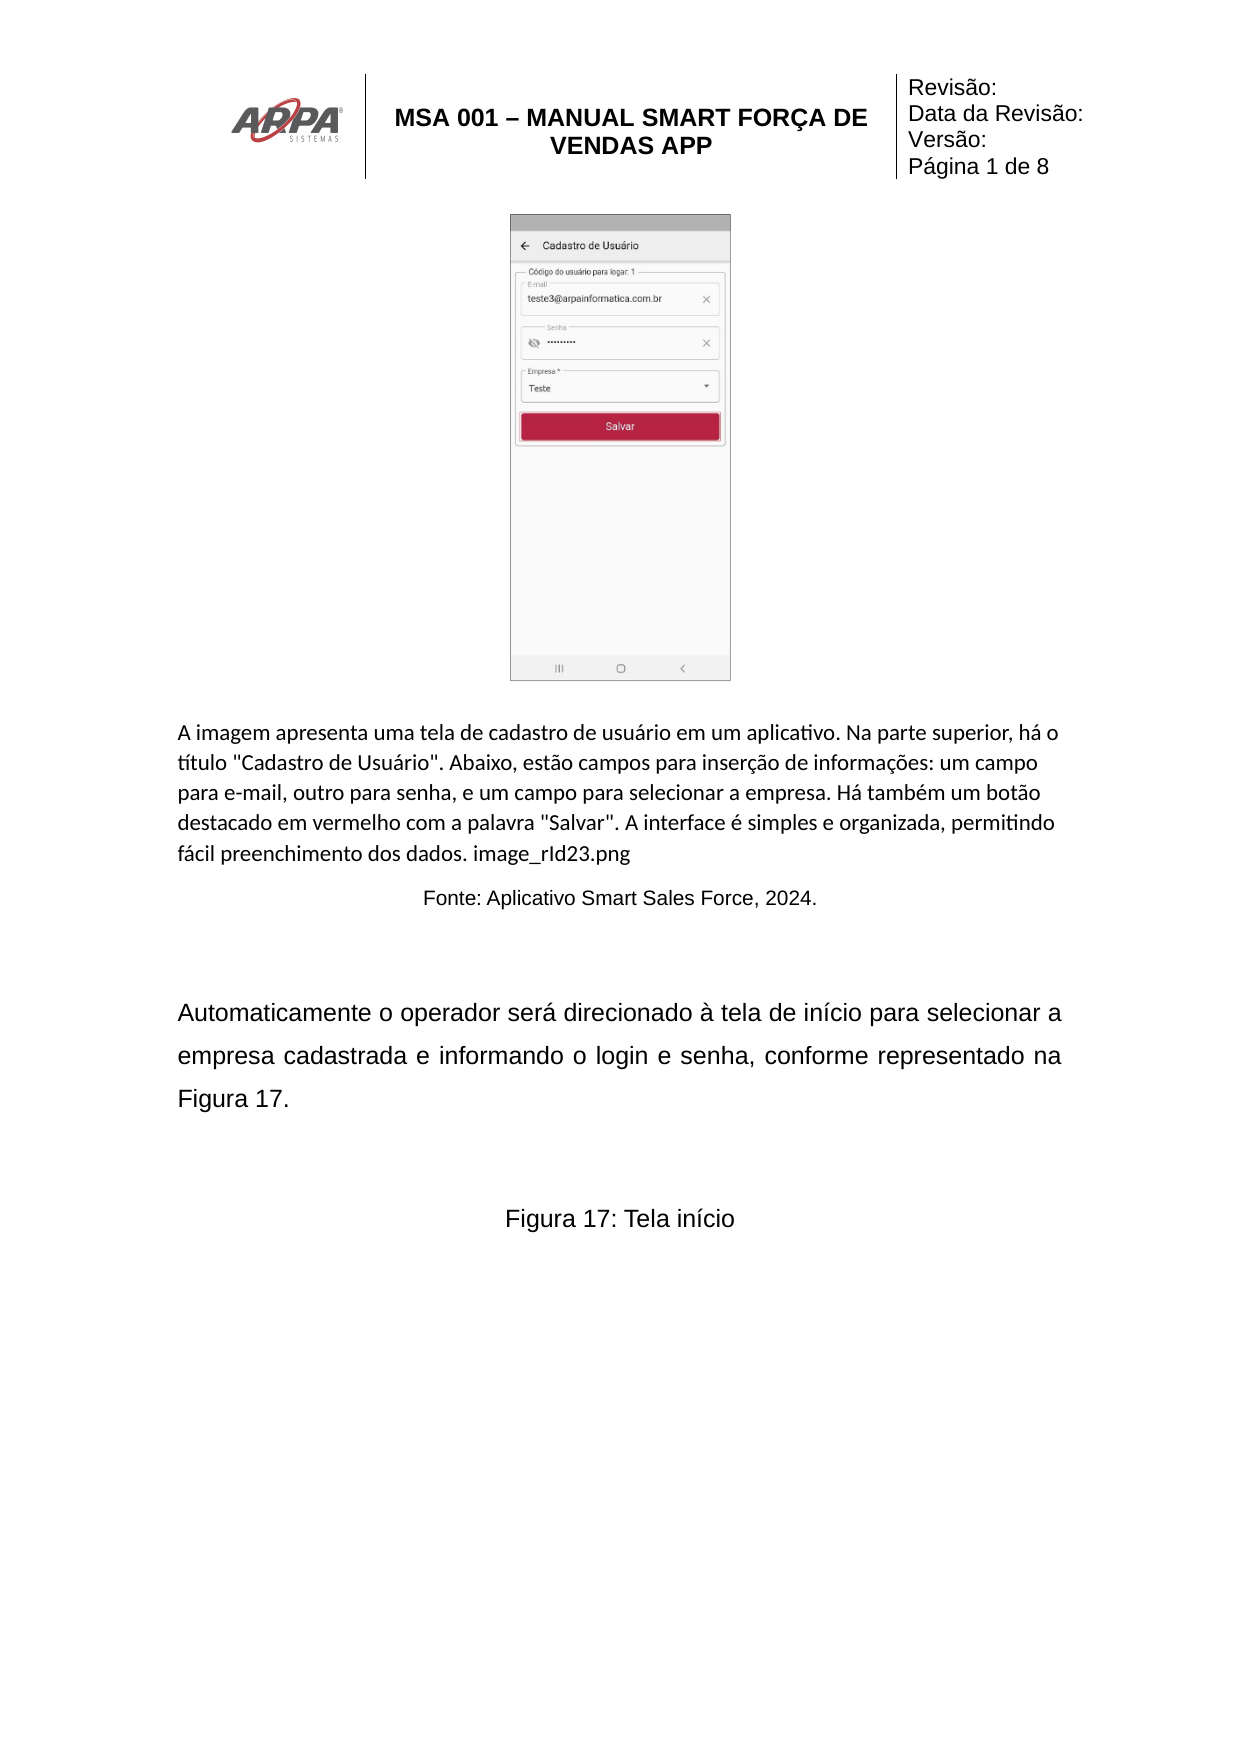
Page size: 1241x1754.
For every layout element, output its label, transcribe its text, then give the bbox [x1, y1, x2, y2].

picture [503, 207, 737, 688]
text Fonte: Aplicativo Smart Sales Force, 2024. [177, 886, 1063, 909]
text Figura 17: Tela início [177, 1204, 1063, 1233]
text Automaticamente o operador será direcionado à tela de início para selecionar a empresa cadastrada e informando o login e senha, conforme representado na Figura 17. [177, 998, 1063, 1113]
picture [231, 98, 343, 147]
text A imagem apresenta uma tela de cadastro de usuário em um aplicativo. Na parte superior, há o título "Cadastro de Usuário". Abaixo, estão campos para inserção de informações: um campo para e-mail, outro para senha, e um campo para selecionar a empresa. Há também um botão destacado em vermelho com a palavra "Salvar". A interface é simples e organizada, permitindo fácil preenchimento dos dados. image_rId23.png [177, 718, 1063, 867]
